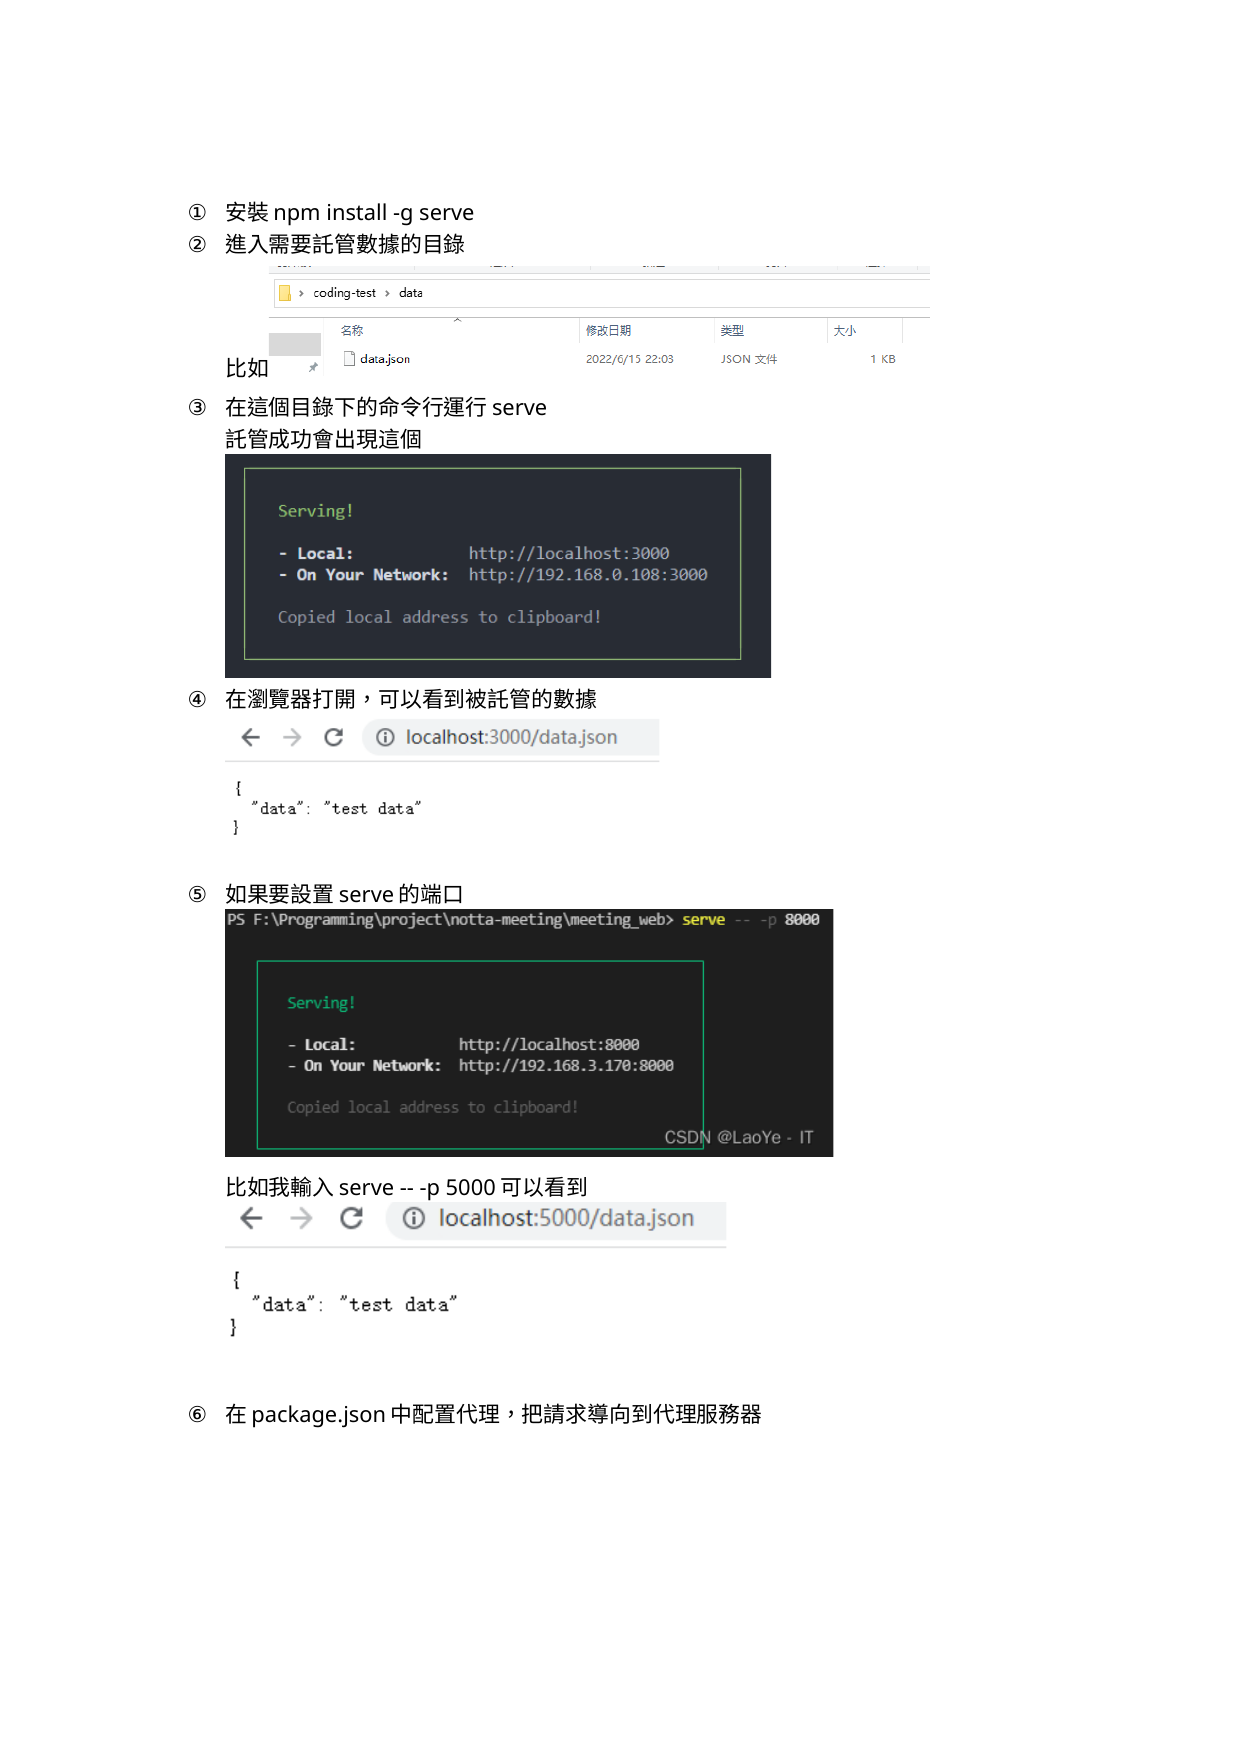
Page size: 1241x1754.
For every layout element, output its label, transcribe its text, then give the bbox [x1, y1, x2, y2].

list 在這個目錄下的命令行運行serve [187, 389, 1053, 422]
picture [225, 1202, 727, 1368]
list 在package.json中配置代理，把請求導向到代理服務器 [187, 1397, 1053, 1429]
picture [225, 454, 772, 678]
list 進入需要託管數據的目錄 [187, 227, 1053, 259]
list 如果要設置serve的端口 [187, 877, 1053, 909]
picture [225, 909, 834, 1157]
list 託管成功會出現這個 [225, 422, 1053, 454]
picture [268, 266, 930, 376]
list 安裝npm install -g serve [187, 194, 1053, 227]
picture [225, 714, 660, 857]
list 比如我輸入serve -- -p 5000可以看到 [225, 1169, 1053, 1202]
list 在瀏覽器打開，可以看到被託管的數據 [187, 682, 1053, 714]
